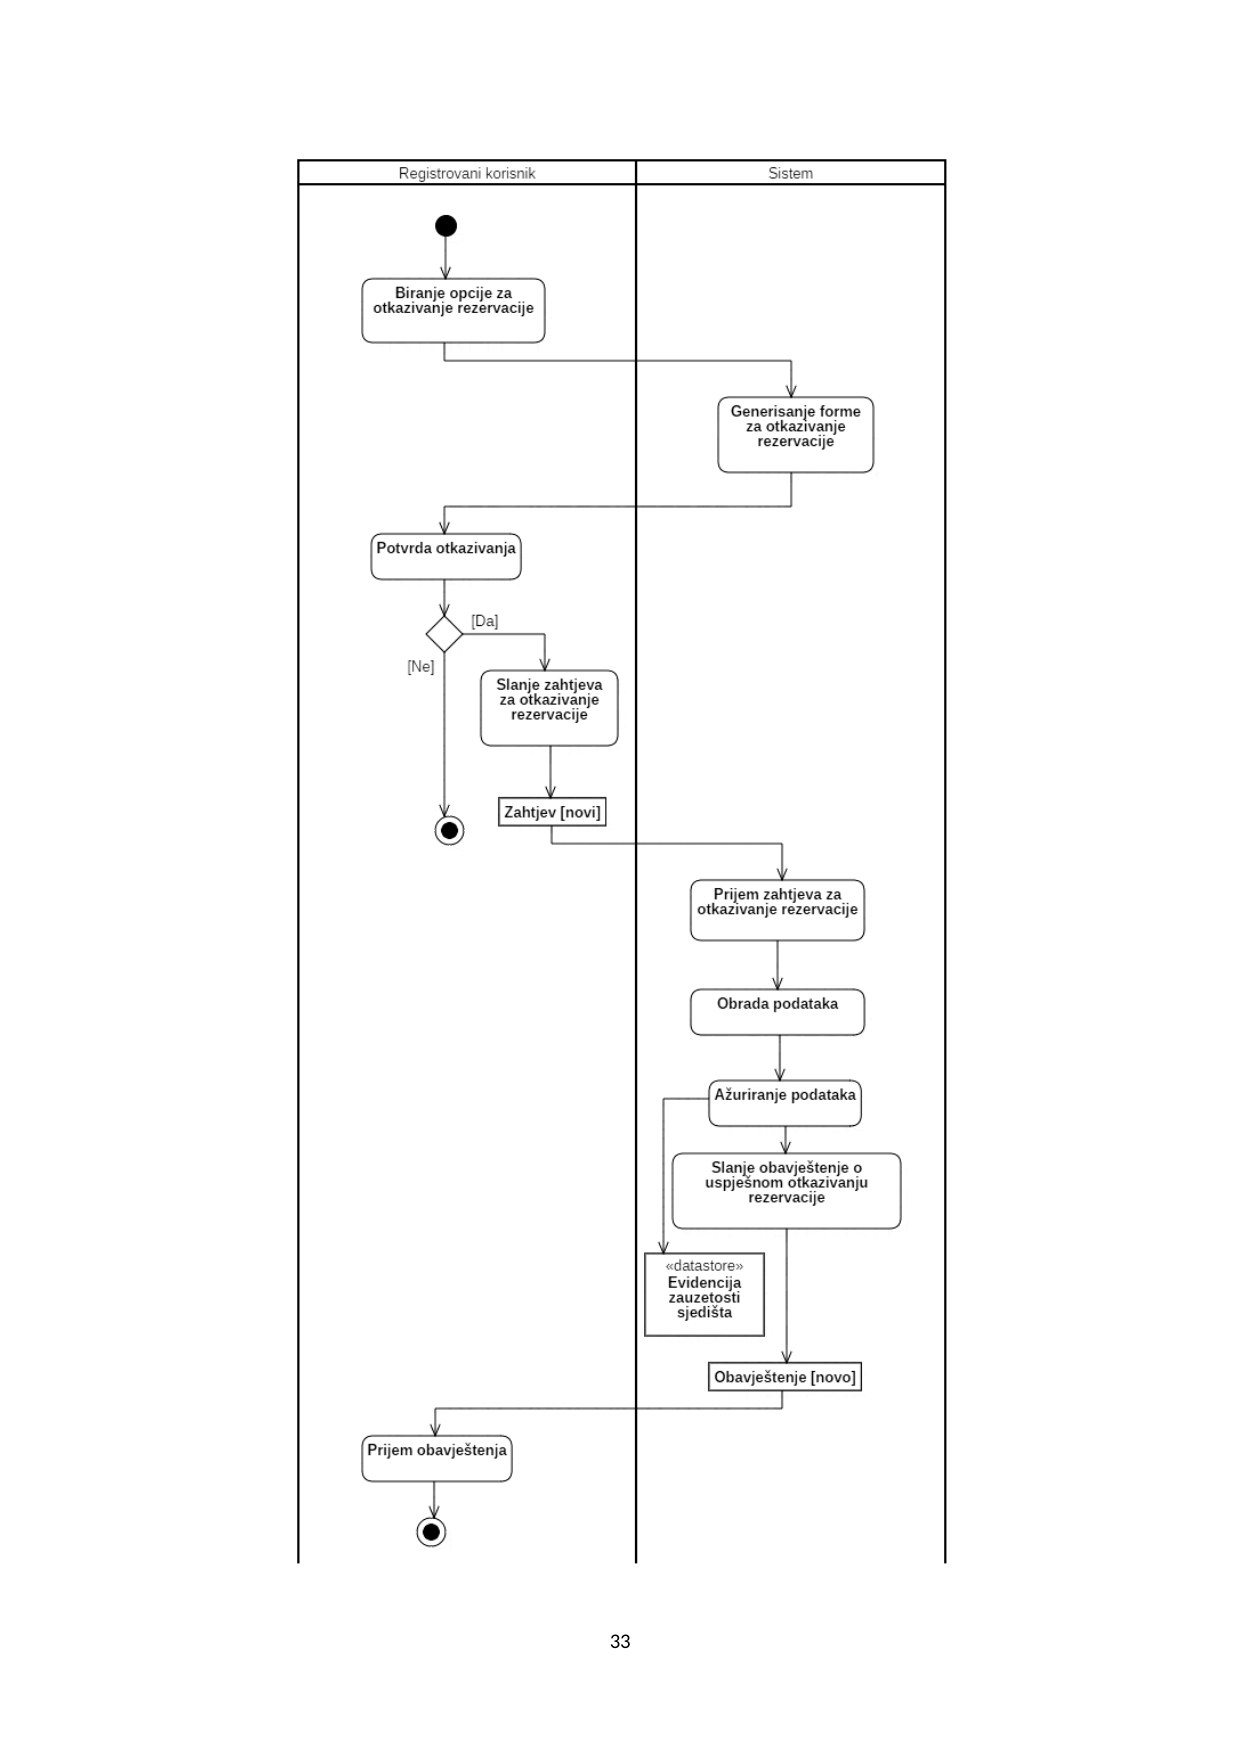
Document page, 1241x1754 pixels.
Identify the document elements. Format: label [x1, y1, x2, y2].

picture [287, 150, 953, 1579]
